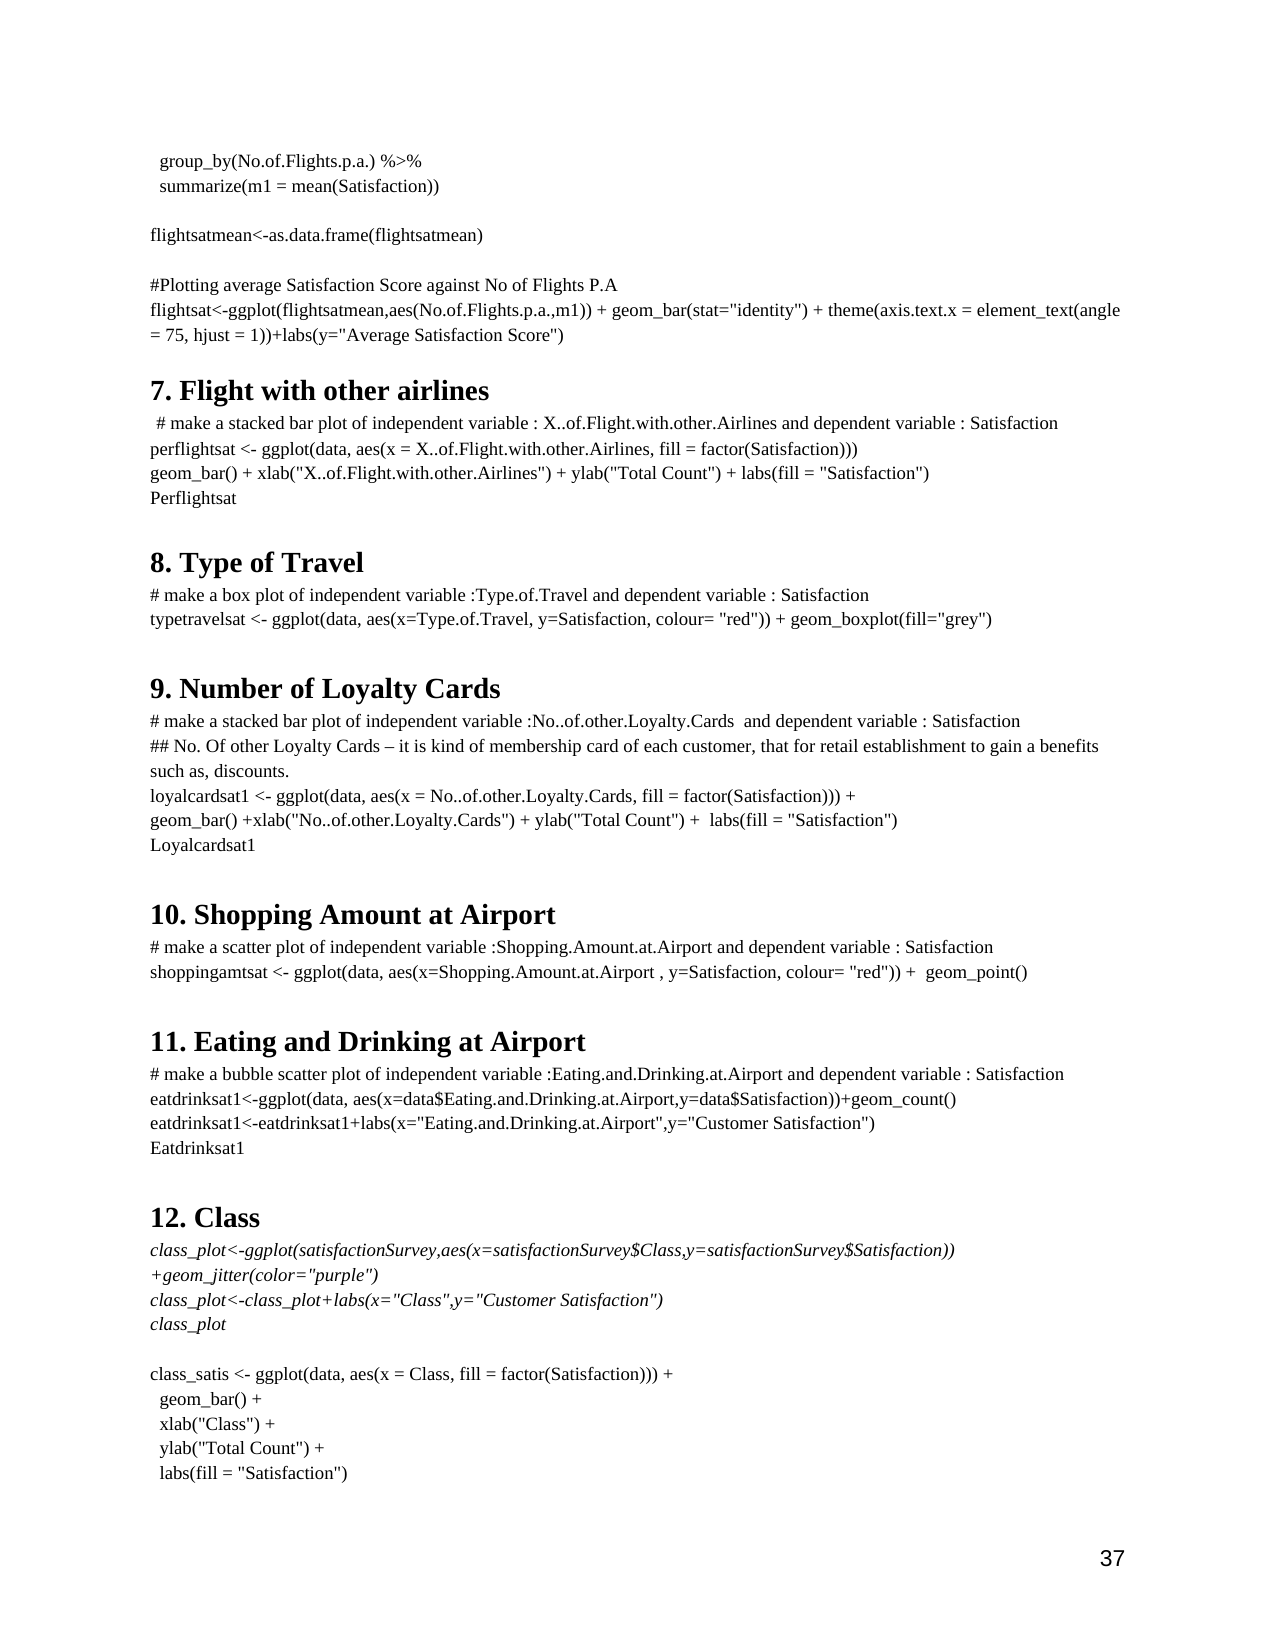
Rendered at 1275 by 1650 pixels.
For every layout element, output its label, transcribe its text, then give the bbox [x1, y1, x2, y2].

text 10. Shopping Amount at Airport [150, 897, 1125, 931]
text geom_bar() +xlab("No..of.other.Loyalty.Cards") + ylab("Total Count") + labs(fill = "Satisfaction") [150, 809, 1125, 831]
text 8. Type of Travel [150, 545, 1125, 578]
text ylab("Total Count") + [150, 1437, 1125, 1459]
text perflightsat <- ggplot(data, aes(x = X..of.Flight.with.other.Airlines, fill = factor(Satisfaction))) [150, 437, 1125, 459]
text # make a scatter plot of independent variable :Shopping.Amount.at.Airport and dependent variable : Satisfaction [150, 936, 1125, 957]
text # make a stacked bar plot of independent variable :No..of.other.Loyalty.Cards and dependent variable : Satisfaction [150, 710, 1125, 732]
text typetravelsat <- ggplot(data, aes(x=Type.of.Travel, y=Satisfaction, colour= "red")) + geom_boxplot(fill="grey") [150, 608, 1125, 630]
text summarize(m1 = mean(Satisfaction)) [150, 175, 1125, 196]
text class_plot<-class_plot+labs(x="Class",y="Customer Satisfaction") [150, 1288, 1125, 1310]
text class_satis <- ggplot(data, aes(x = Class, fill = factor(Satisfaction))) + [150, 1363, 1125, 1384]
text # make a bubble scatter plot of independent variable :Eating.and.Drinking.at.Airport and dependent variable : Satisfaction [150, 1063, 1125, 1084]
text eatdrinksat1<-ggplot(data, aes(x=data$Eating.and.Drinking.at.Airport,y=data$Satisfaction))+geom_count() [150, 1087, 1125, 1109]
text xlab("Class") + [150, 1412, 1125, 1434]
text 9. Number of Loyalty Cards [150, 672, 1125, 705]
text Perflightsat [150, 487, 1125, 509]
text 7. Flight with other airlines [150, 373, 1125, 407]
text geom_bar() + [150, 1388, 1125, 1409]
text class_plot<-ggplot(satisfactionSurvey,aes(x=satisfactionSurvey$Class,y=satisfactionSurvey$Satisfaction))+geom_jitter(color="purple") [150, 1239, 1125, 1285]
text 11. Eating and Drinking at Airport [150, 1024, 1125, 1058]
text ## No. Of other Loyalty Cards – it is kind of membership card of each customer, that for retail establishment to gain a benefits such as, discounts. [150, 735, 1125, 781]
text # make a box plot of independent variable :Type.of.Travel and dependent variable : Satisfaction [150, 583, 1125, 605]
text eatdrinksat1<-eatdrinksat1+labs(x="Eating.and.Drinking.at.Airport",y="Customer Satisfaction") [150, 1112, 1125, 1134]
text class_plot [150, 1313, 1125, 1335]
text shoppingamtsat <- ggplot(data, aes(x=Shopping.Amount.at.Airport , y=Satisfaction, colour= "red")) + geom_point() [150, 961, 1125, 982]
text flightsatmean<-as.data.frame(flightsatmean) [150, 224, 1125, 246]
text #Plotting average Satisfaction Score against No of Flights P.A [150, 274, 1125, 296]
text group_by(No.of.Flights.p.a.) %>% [150, 150, 1125, 172]
text loyalcardsat1 <- ggplot(data, aes(x = No..of.other.Loyalty.Cards, fill = factor(Satisfaction))) + [150, 784, 1125, 806]
text Loyalcardsat1 [150, 834, 1125, 856]
text labs(fill = "Satisfaction") [150, 1462, 1125, 1483]
text # make a stacked bar plot of independent variable : X..of.Flight.with.other.Airlines and dependent variable : Satisfaction [150, 412, 1125, 433]
text flightsat<-ggplot(flightsatmean,aes(No.of.Flights.p.a.,m1)) + geom_bar(stat="identity") + theme(axis.text.x = element_text(angle = 75, hjust = 1))+labs(y="Average Satisfaction Score") [150, 299, 1125, 345]
text Eatdrinksat1 [150, 1137, 1125, 1158]
text 12. Class [150, 1200, 1125, 1234]
text geom_bar() + xlab("X..of.Flight.with.other.Airlines") + ylab("Total Count") + labs(fill = "Satisfaction") [150, 462, 1125, 484]
